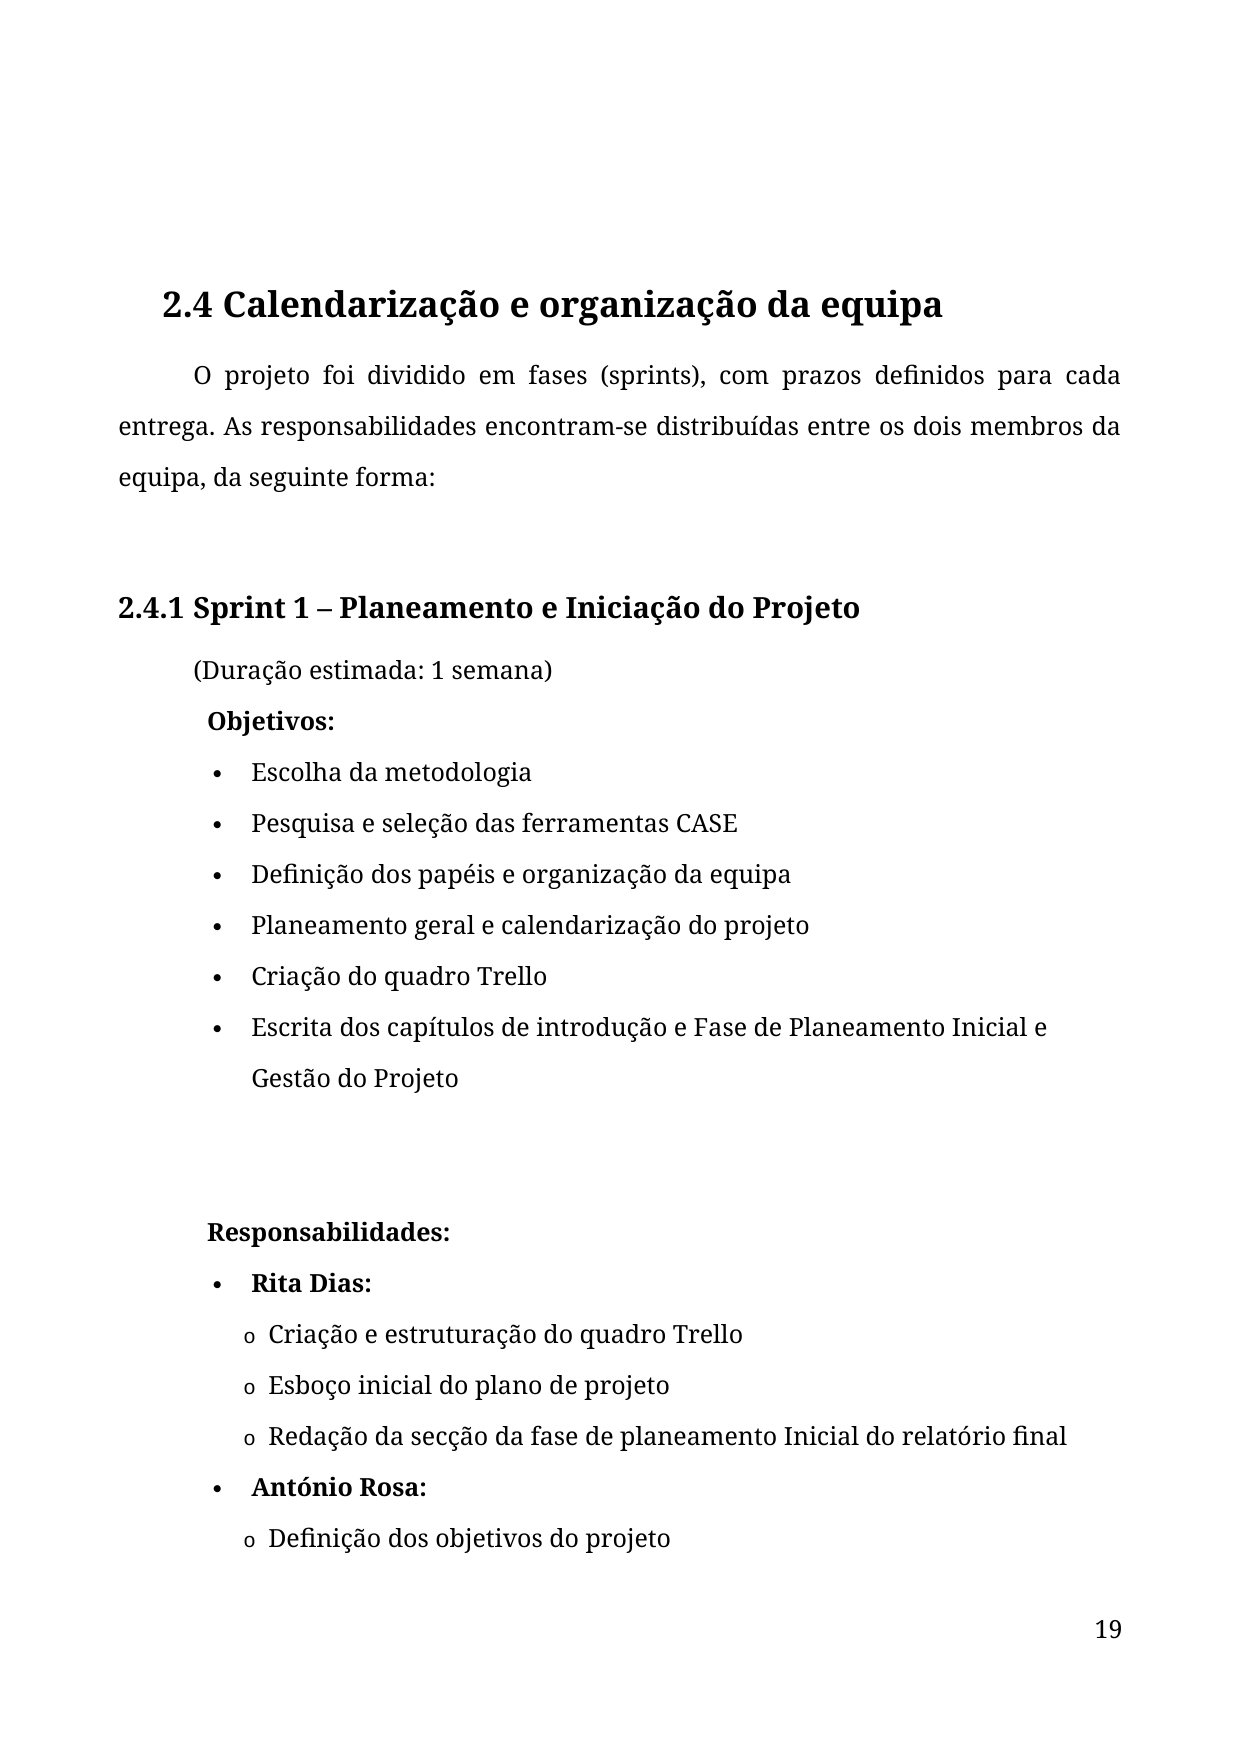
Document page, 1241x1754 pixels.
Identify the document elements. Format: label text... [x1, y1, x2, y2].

text Objetivos: [207, 704, 1122, 738]
list Definição dos papéis e organização da equipa [213, 857, 1122, 891]
subtitle Calendarização e organização da equipa [162, 279, 1122, 327]
list Escrita dos capítulos de introdução e Fase de Planeamento Inicial e Gestão do Projeto [213, 1010, 1122, 1095]
list Definição dos objetivos do projeto [243, 1520, 1122, 1554]
list Criação e estruturação do quadro Trello [243, 1316, 1122, 1350]
list Esboço inicial do plano de projeto [243, 1367, 1122, 1401]
text Responsabilidades: [207, 1214, 1122, 1248]
list Rita Dias: [213, 1265, 1122, 1299]
subtitle Sprint 1 – Planeamento e Iniciação do Projeto [118, 587, 1122, 627]
list Planeamento geral e calendarização do projeto [213, 908, 1122, 942]
text O projeto foi dividido em fases (sprints), com prazos definidos para cada entrega. As responsabilidades encontram-se distribuídas entre os dois membros da equipa, da seguinte forma: [118, 358, 1122, 494]
text (Duração estimada: 1 semana) [118, 653, 1122, 687]
list Escolha da metodologia [213, 755, 1122, 789]
list Pesquisa e seleção das ferramentas CASE [213, 806, 1122, 840]
list António Rosa: [213, 1469, 1122, 1503]
list Criação do quadro Trello [213, 959, 1122, 993]
list Redação da secção da fase de planeamento Inicial do relatório final [243, 1418, 1122, 1452]
